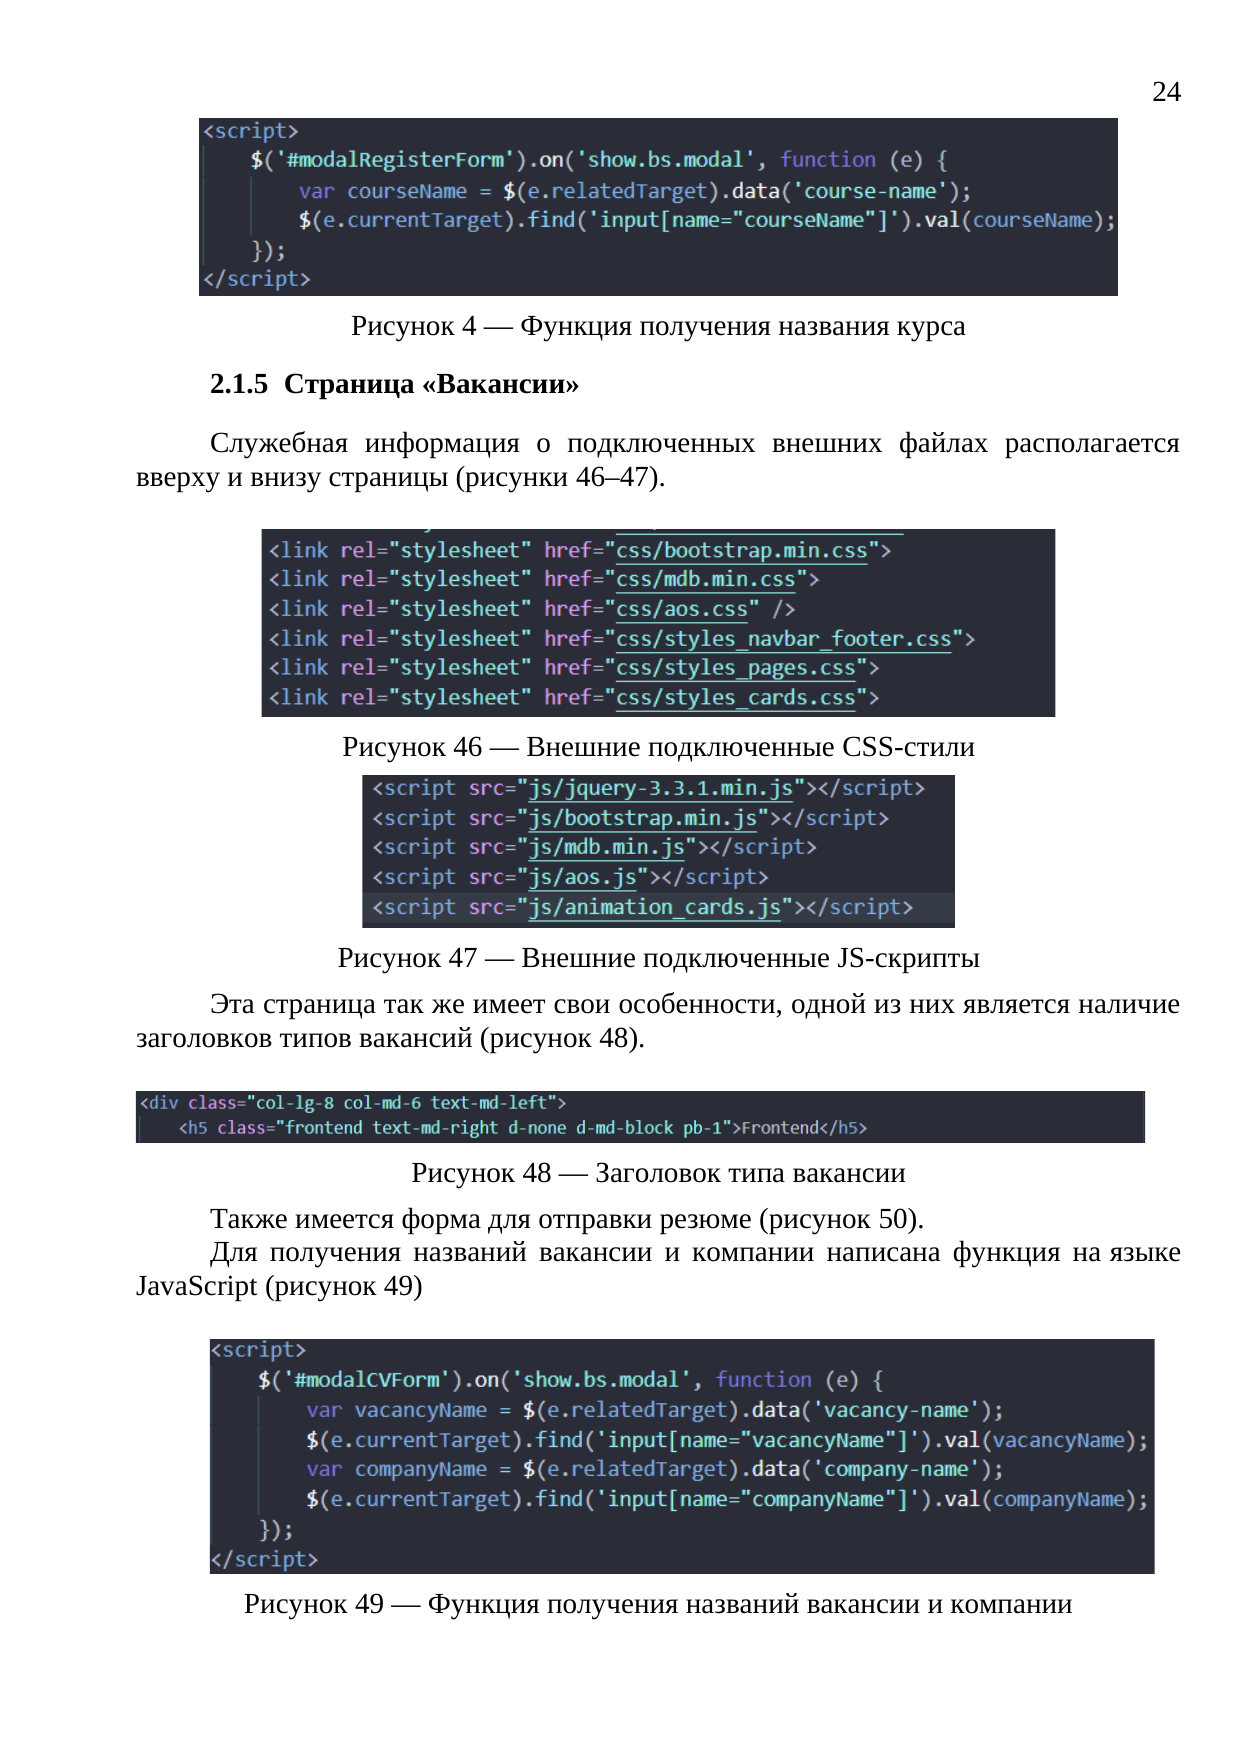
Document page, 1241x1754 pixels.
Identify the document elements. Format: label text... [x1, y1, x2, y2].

text Рисунок 4 — Функция получения названия курса [136, 308, 1181, 342]
picture [135, 1091, 1146, 1143]
text Для получения названий вакансии и компании написана функция на языке JavaScript (рисунок 49) [136, 1234, 1181, 1302]
text Рисунок 47 — Внешние подключенные JS-скрипты [136, 940, 1181, 974]
picture [261, 529, 1056, 717]
subtitle Страница «Вакансии» [136, 367, 1181, 400]
text Рисунок 46 — Внешние подключенные CSS-стили [136, 729, 1181, 763]
text Служебная информация о подключенных внешних файлах располагается вверху и внизу страницы (рисунки 46–47). [136, 425, 1181, 492]
text Рисунок 48 — Заголовок типа вакансии [136, 1155, 1181, 1188]
text Эта страница так же имеет свои особенности, одной из них является наличие заголовков типов вакансий (рисунок 48). [136, 986, 1181, 1053]
text Также имеется форма для отправки резюме (рисунок 50). [136, 1201, 1181, 1234]
picture [209, 1339, 1155, 1574]
text Рисунок 49 — Функция получения названий вакансии и компании [136, 1587, 1181, 1620]
picture [199, 118, 1118, 296]
picture [362, 775, 955, 928]
